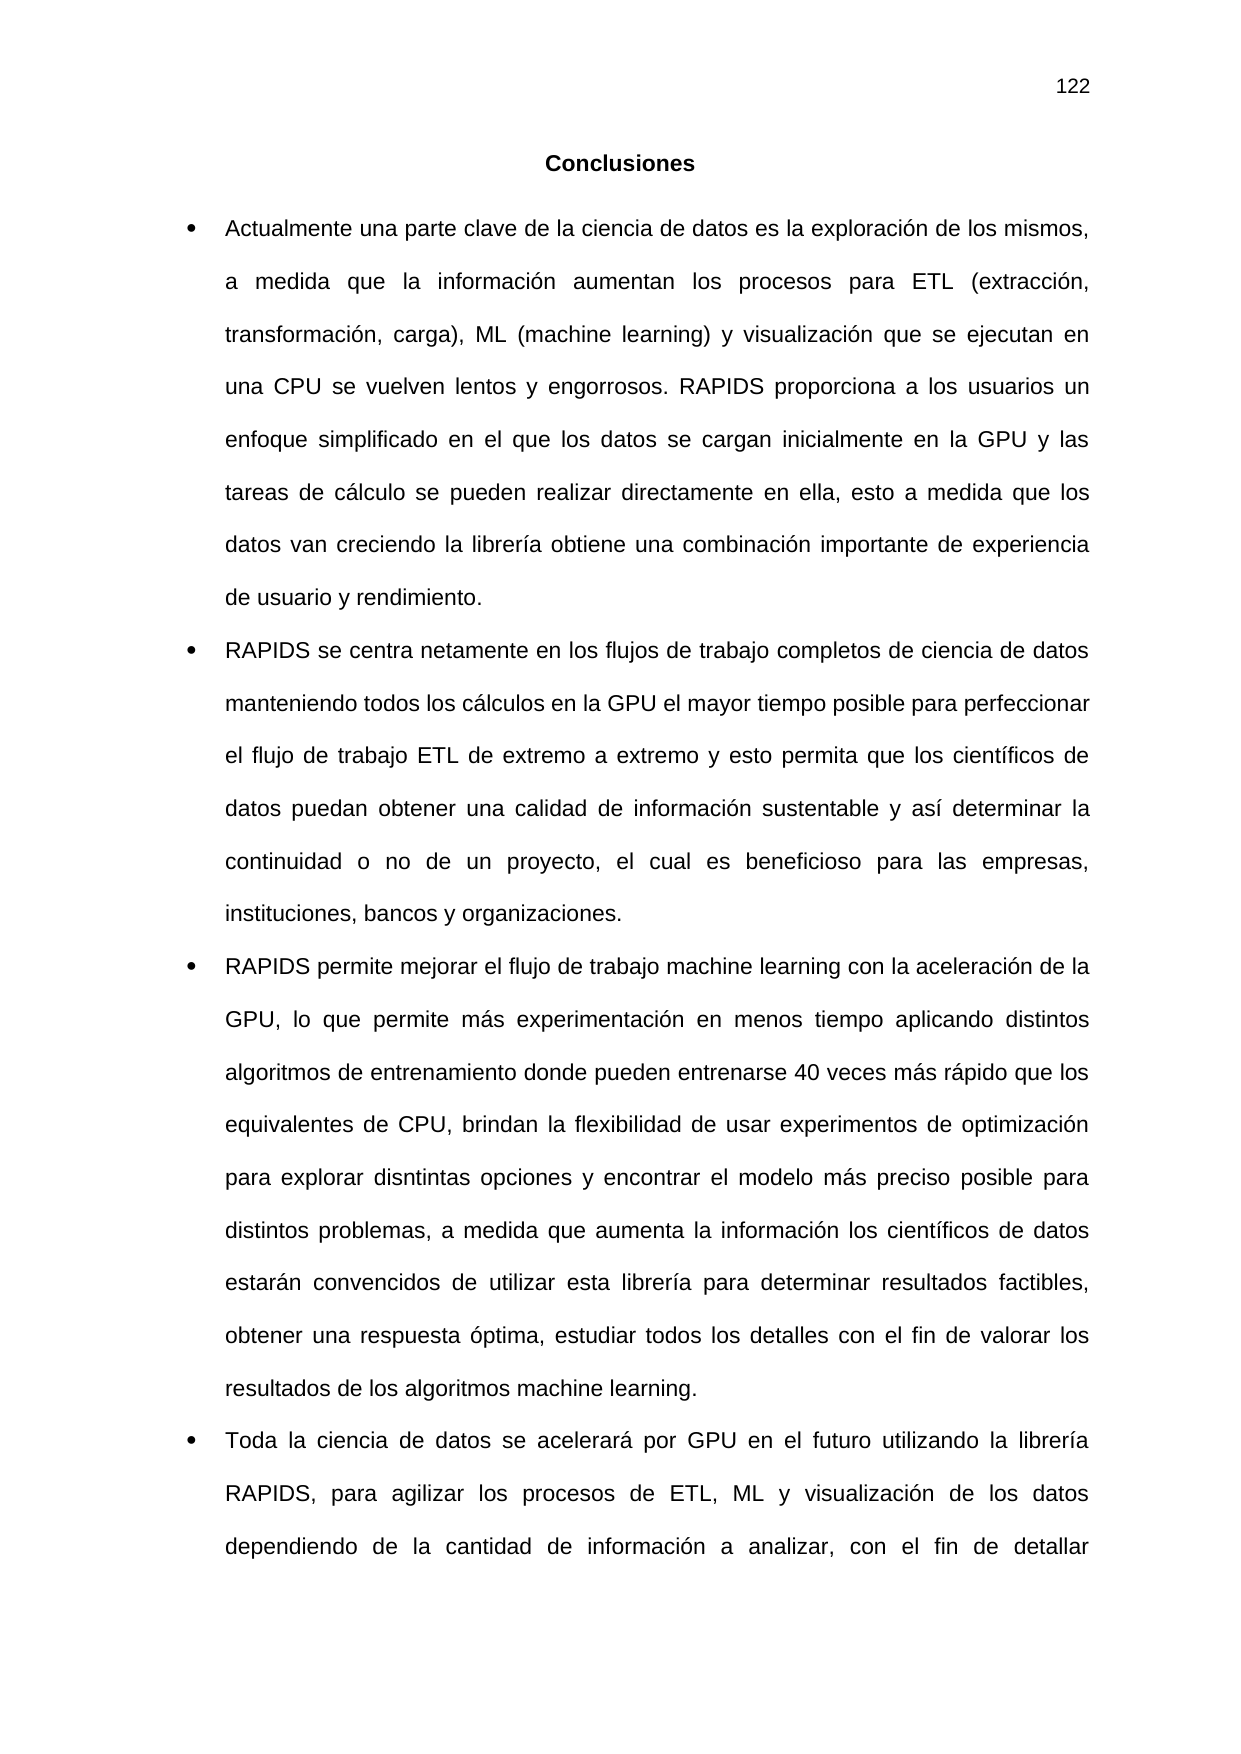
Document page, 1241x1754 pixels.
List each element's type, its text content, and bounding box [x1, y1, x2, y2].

list RAPIDS permite mejorar el flujo de trabajo machine learning con la aceleración de la GPU, lo que permite más experimentación en menos tiempo aplicando distintos algoritmos de entrenamiento donde pueden entrenarse 40 veces más rápido que los equivalentes de CPU, brindan la flexibilidad de usar experimentos de optimización para explorar disntintas opciones y encontrar el modelo más preciso posible para distintos problemas, a medida que aumenta la información los científicos de datos estarán convencidos de utilizar esta librería para determinar resultados factibles, obtener una respuesta óptima, estudiar todos los detalles con el fin de valorar los resultados de los algoritmos machine learning. [187, 953, 1090, 1401]
subtitle Conclusiones [150, 150, 1090, 176]
list RAPIDS se centra netamente en los flujos de trabajo completos de ciencia de datos manteniendo todos los cálculos en la GPU el mayor tiempo posible para perfeccionar el flujo de trabajo ETL de extremo a extremo y esto permita que los científicos de datos puedan obtener una calidad de información sustentable y así determinar la continuidad o no de un proyecto, el cual es beneficioso para las empresas, instituciones, bancos y organizaciones. [187, 637, 1090, 927]
list Actualmente una parte clave de la ciencia de datos es la exploración de los mismos, a medida que la información aumentan los procesos para ETL (extracción, transformación, carga), ML (machine learning) y visualización que se ejecutan en una CPU se vuelven lentos y engorrosos. RAPIDS proporciona a los usuarios un enfoque simplificado en el que los datos se cargan inicialmente en la GPU y las tareas de cálculo se pueden realizar directamente en ella, esto a medida que los datos van creciendo la librería obtiene una combinación importante de experiencia de usuario y rendimiento. [187, 215, 1090, 611]
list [187, 1427, 1090, 1559]
